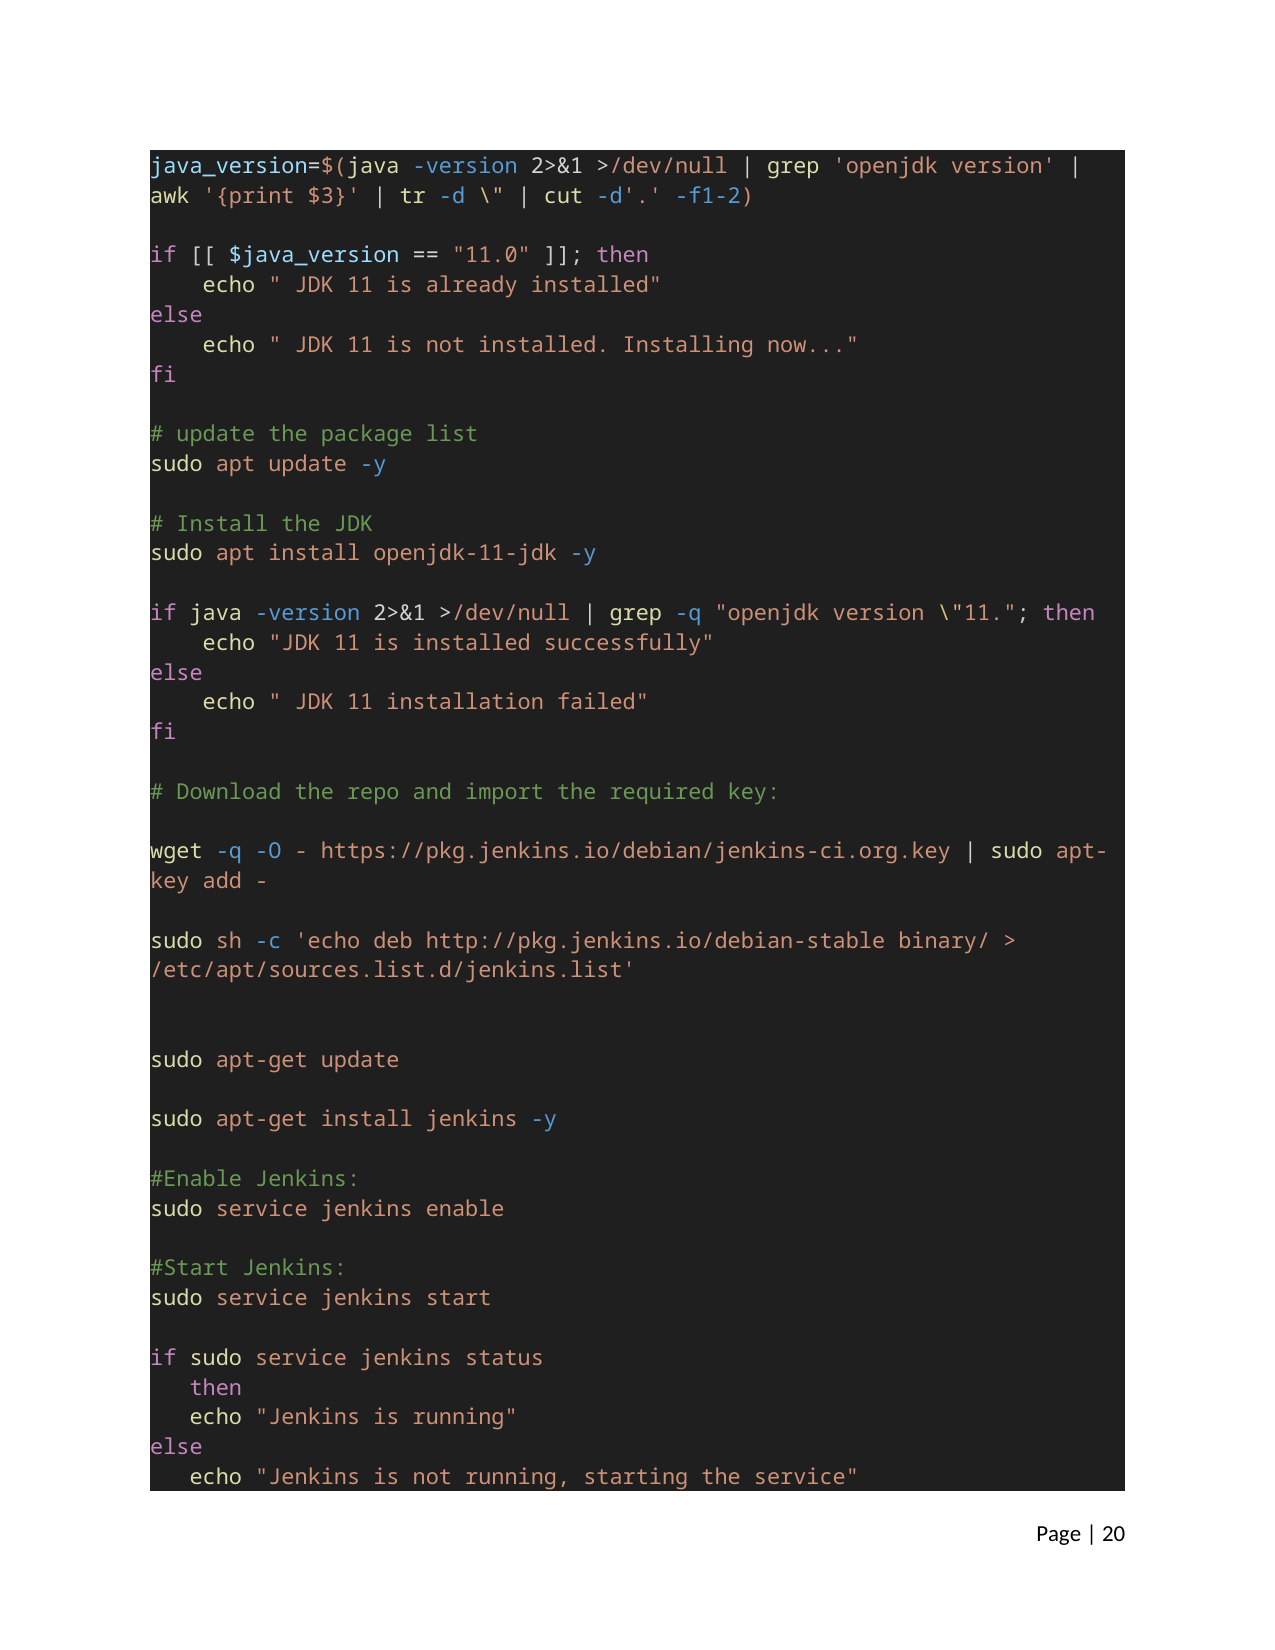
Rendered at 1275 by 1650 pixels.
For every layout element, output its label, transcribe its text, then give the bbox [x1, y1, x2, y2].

text sudo sh -c 'echo deb http://pkg.jenkins.io/debian-stable binary/ > /etc/apt/sources.list.d/jenkins.list' [150, 924, 1125, 984]
text sudo service jenkins enable [150, 1193, 1125, 1222]
text echo "Jenkins is not running, starting the service" [150, 1461, 1125, 1491]
text sudo apt update -y [150, 448, 1125, 478]
text else [150, 656, 1125, 686]
text echo " JDK 11 installation failed" [150, 686, 1125, 716]
text sudo service jenkins start [150, 1282, 1125, 1312]
text echo " JDK 11 is not installed. Installing now..." [150, 329, 1125, 358]
text fi [150, 716, 1125, 746]
text wget -q -O - https://pkg.jenkins.io/debian/jenkins-ci.org.key | sudo apt-key add - [150, 835, 1125, 895]
text fi [150, 358, 1125, 388]
text sudo apt-get update [150, 1044, 1125, 1073]
text echo "Jenkins is running" [150, 1401, 1125, 1431]
text # Download the repo and import the required key: [150, 776, 1125, 805]
text sudo apt-get install jenkins -y [150, 1103, 1125, 1133]
text else [150, 1431, 1125, 1461]
text then [150, 1371, 1125, 1401]
text # update the package list [150, 418, 1125, 448]
text else [150, 299, 1125, 329]
text echo " JDK 11 is already installed" [150, 269, 1125, 299]
text sudo apt install openjdk-11-jdk -y [150, 537, 1125, 567]
text if sudo service jenkins status [150, 1342, 1125, 1371]
text echo "JDK 11 is installed successfully" [150, 627, 1125, 656]
text if java -version 2>&1 >/dev/null | grep -q "openjdk version \"11."; then [150, 597, 1125, 627]
text # Install the JDK [150, 507, 1125, 537]
text if [[ $java_version == "11.0" ]]; then [150, 239, 1125, 269]
text #Start Jenkins: [150, 1252, 1125, 1282]
text #Enable Jenkins: [150, 1163, 1125, 1193]
text java_version=$(java -version 2>&1 >/dev/null | grep 'openjdk version' | awk '{print $3}' | tr -d \" | cut -d'.' -f1-2) [150, 150, 1125, 209]
